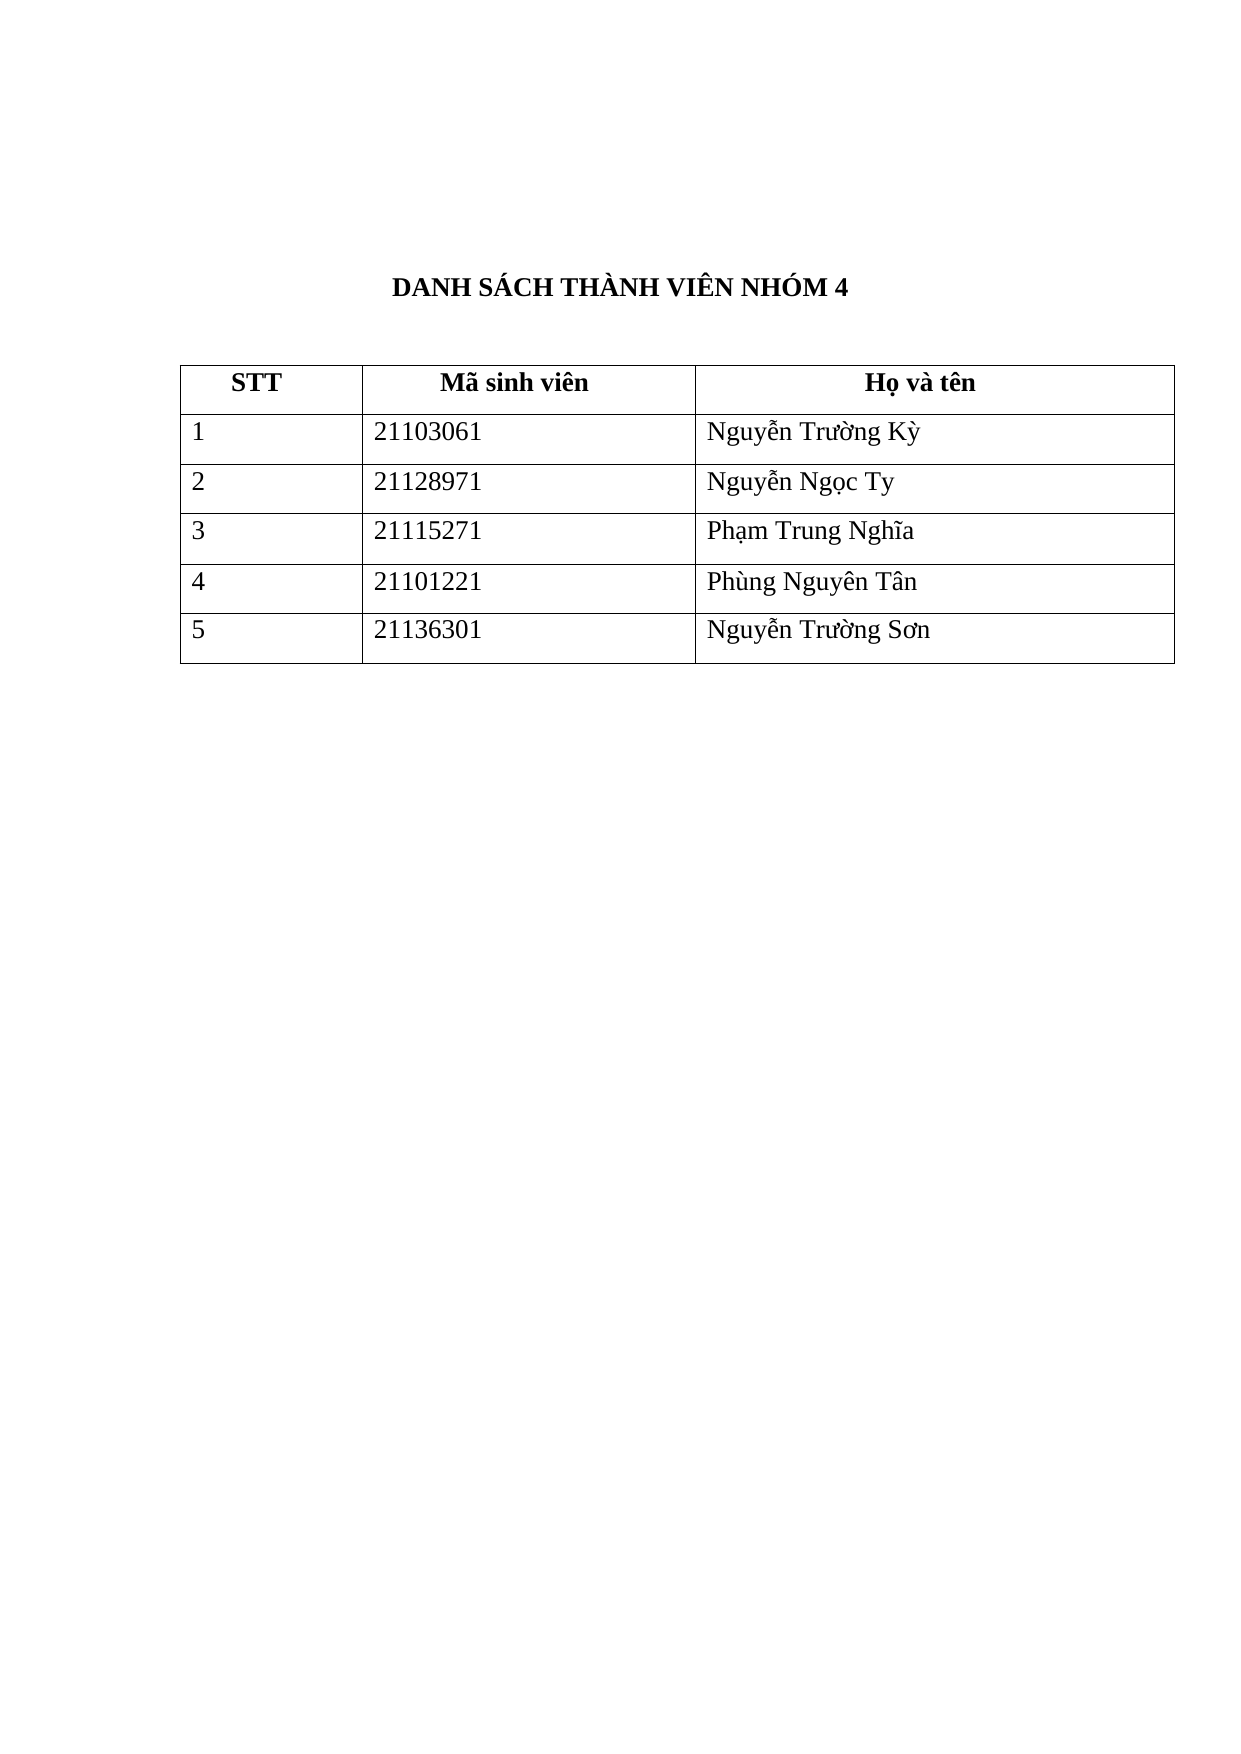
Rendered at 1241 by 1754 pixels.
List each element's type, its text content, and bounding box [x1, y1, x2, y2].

table_cell Nguyễn Trường Kỳ [696, 415, 1174, 464]
table_cell 3 [181, 514, 362, 563]
text DANH SÁCH THÀNH VIÊN NHÓM 4 [179, 271, 1061, 302]
table_header STT [181, 366, 362, 414]
table_cell Nguyễn Trường Sơn [696, 614, 1174, 663]
table_cell 5 [181, 614, 362, 663]
table_cell Phùng Nguyên Tân [696, 565, 1174, 612]
table_cell Nguyễn Ngọc Ty [696, 465, 1174, 513]
table_header Họ và tên [696, 366, 1174, 414]
table_cell 4 [181, 565, 362, 612]
table_cell 21128971 [363, 465, 695, 513]
table_cell Phạm Trung Nghĩa [696, 514, 1174, 563]
table_cell 2 [181, 465, 362, 513]
table_cell 21136301 [363, 614, 695, 663]
table_cell 21115271 [363, 514, 695, 563]
table_cell 1 [181, 415, 362, 464]
table_cell 21103061 [363, 415, 695, 464]
table_header Mã sinh viên [363, 366, 695, 414]
table_cell 21101221 [363, 565, 695, 612]
